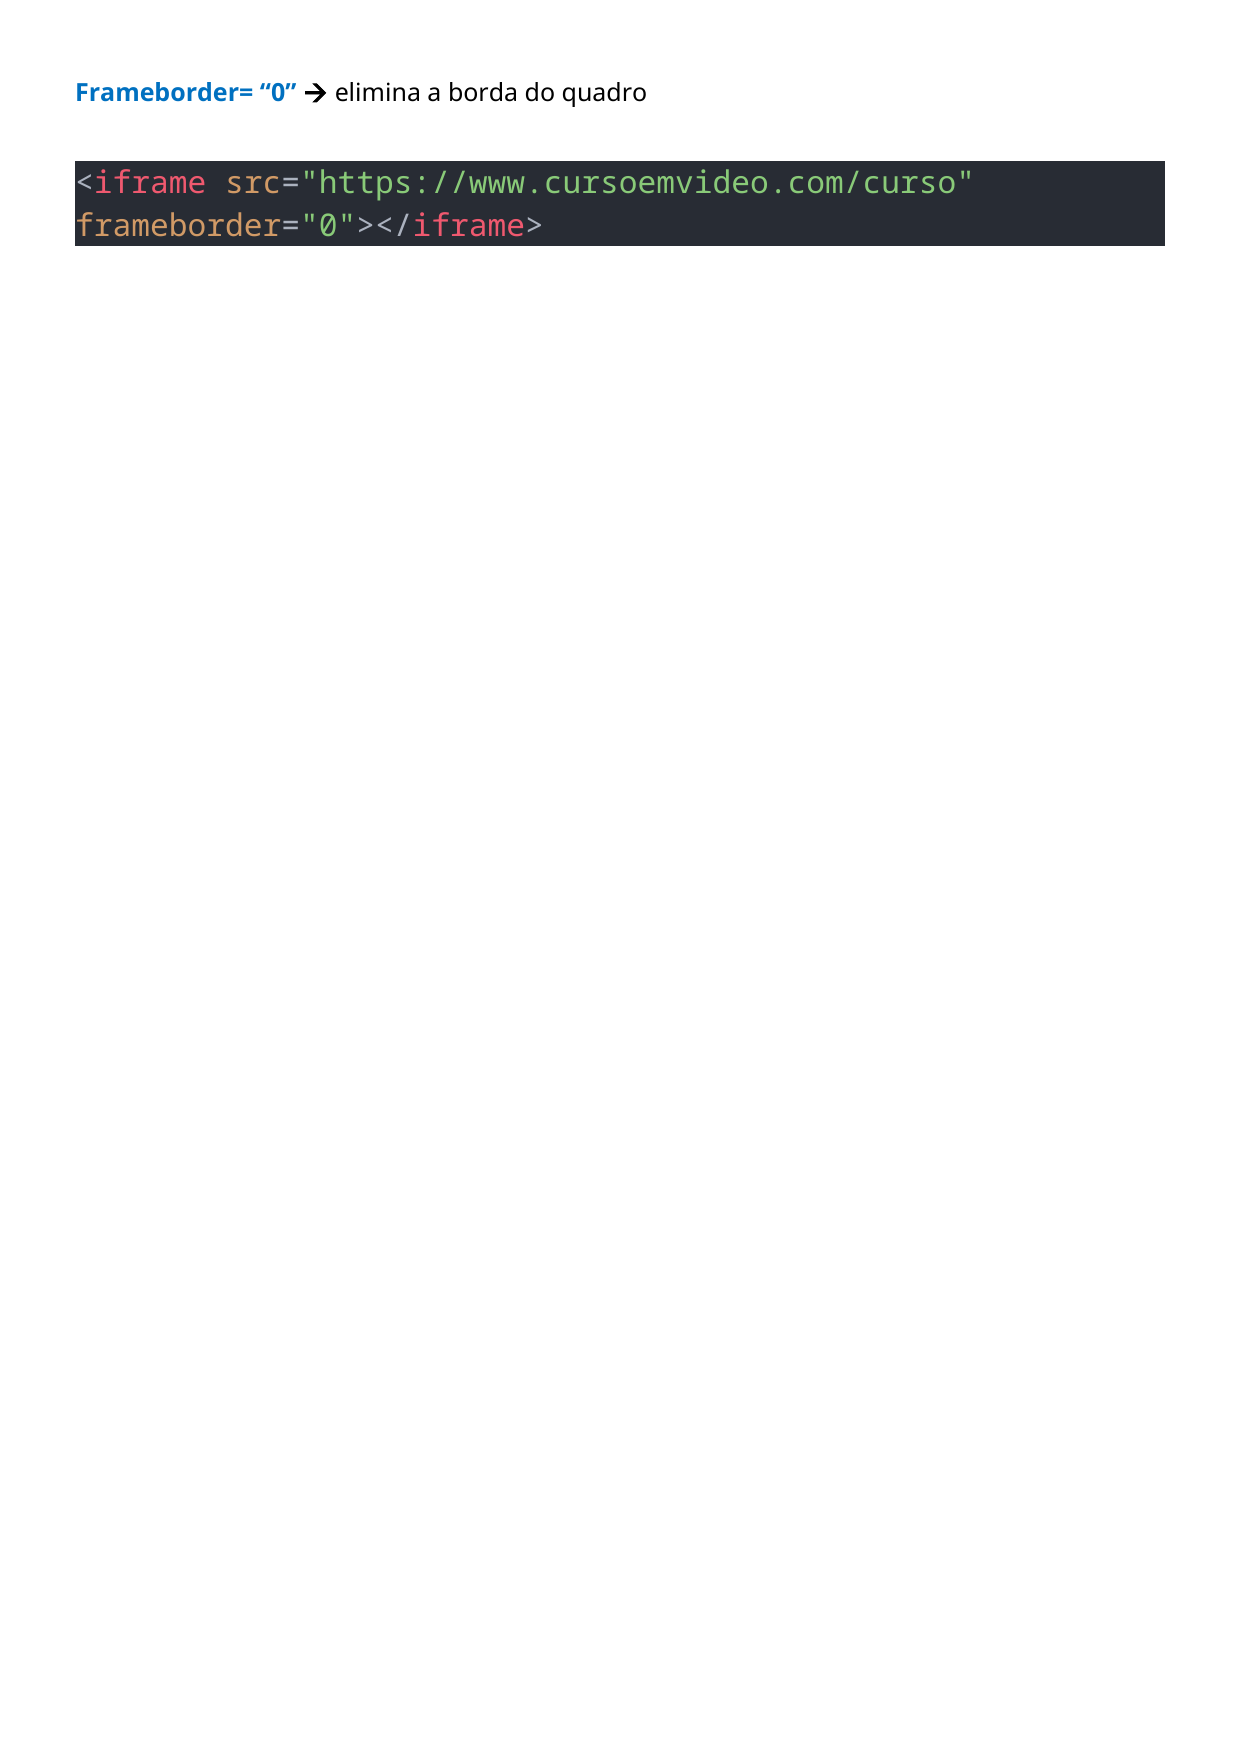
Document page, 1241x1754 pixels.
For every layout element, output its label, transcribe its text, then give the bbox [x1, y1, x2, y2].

text <iframe src="https://www.cursoemvideo.com/curso" frameborder="0"></iframe> [75, 161, 1165, 246]
subtitle Frameborder= “0” elimina a borda do quadro [75, 75, 1165, 109]
